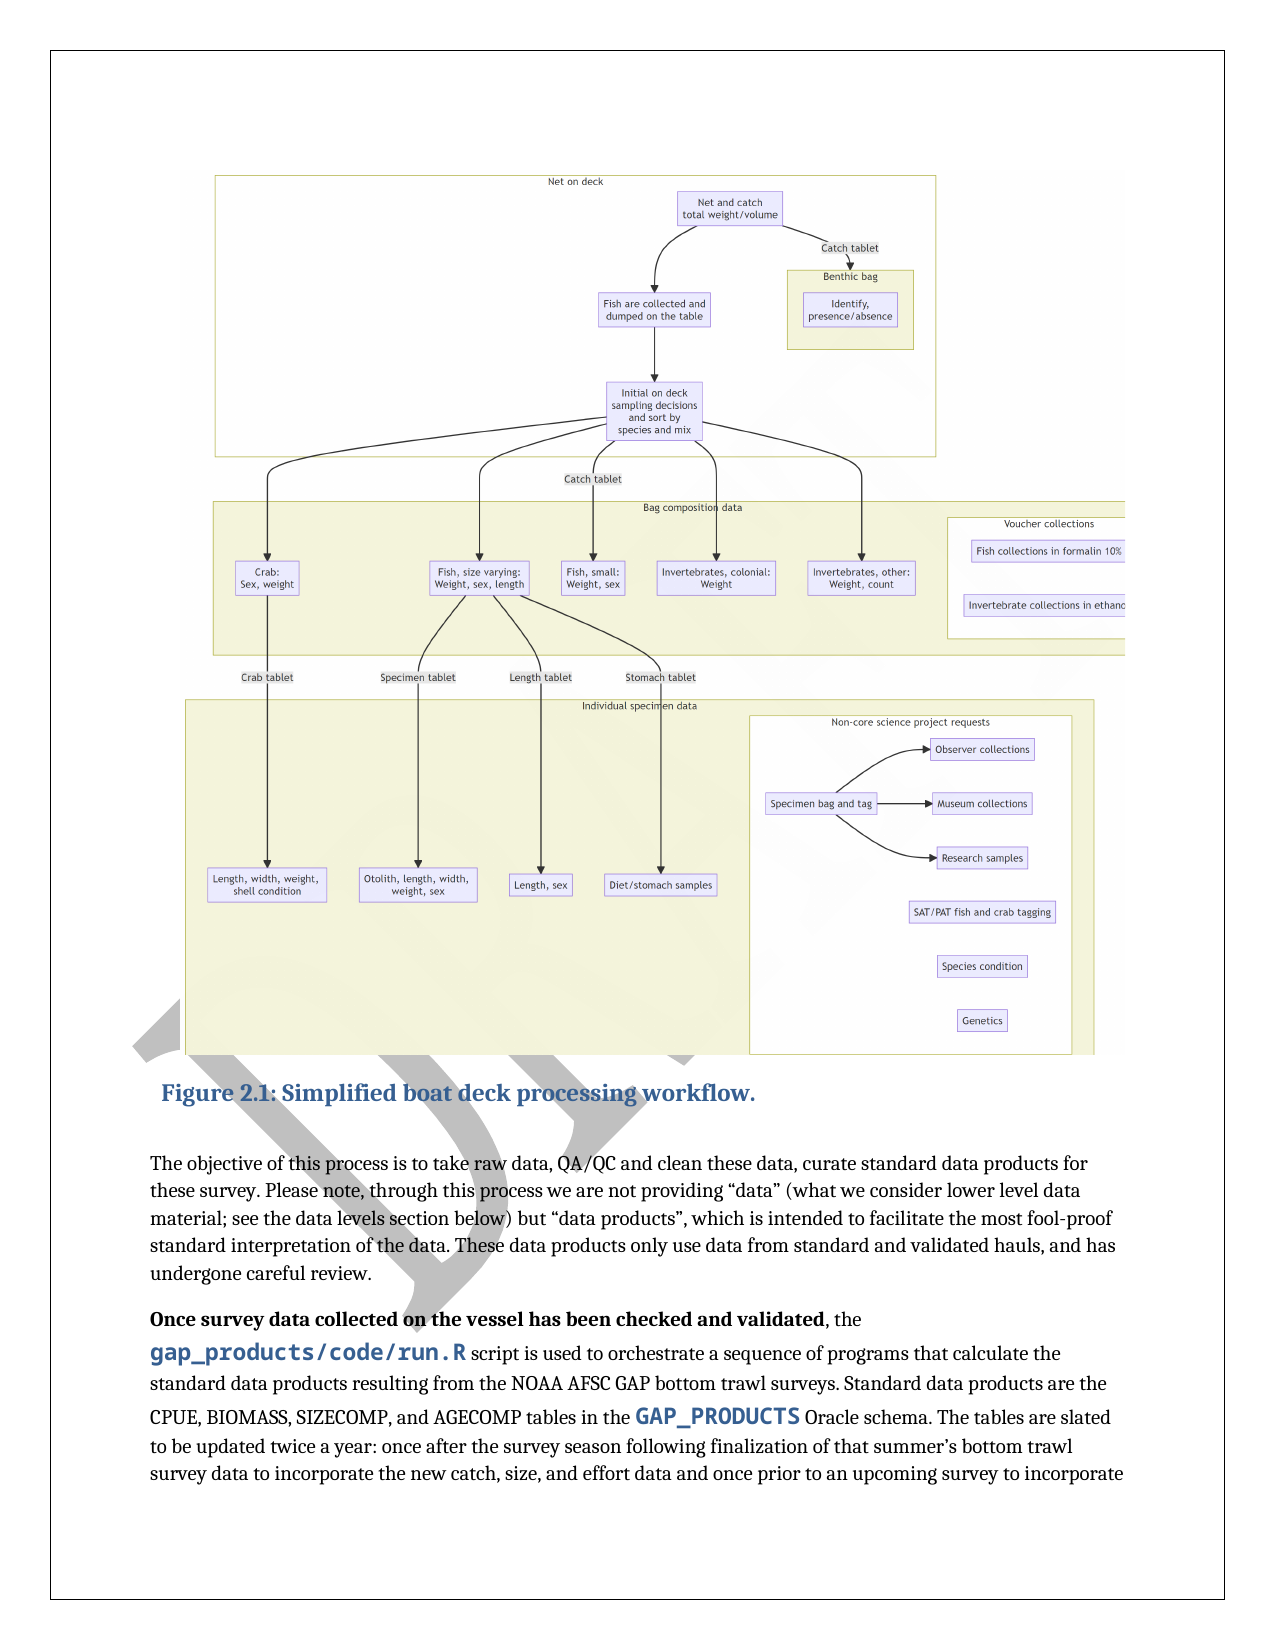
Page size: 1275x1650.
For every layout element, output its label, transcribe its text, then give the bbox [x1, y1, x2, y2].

picture [180, 170, 1125, 1055]
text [150, 1308, 1125, 1486]
table_header Figure 2.1: Simplified boat deck processing workflow. [150, 150, 1125, 1133]
text The objective of this process is to take raw data, QA/QC and clean these data, curate standard data products for these survey. Please note, through this process we are not providing “data” (what we consider lower level data material; see the data levels section below) but “data products”, which is intended to facilitate the most fool-proof standard interpretation of the data. These data products only use data from standard and validated hauls, and has undergone careful review. [150, 1151, 1125, 1285]
